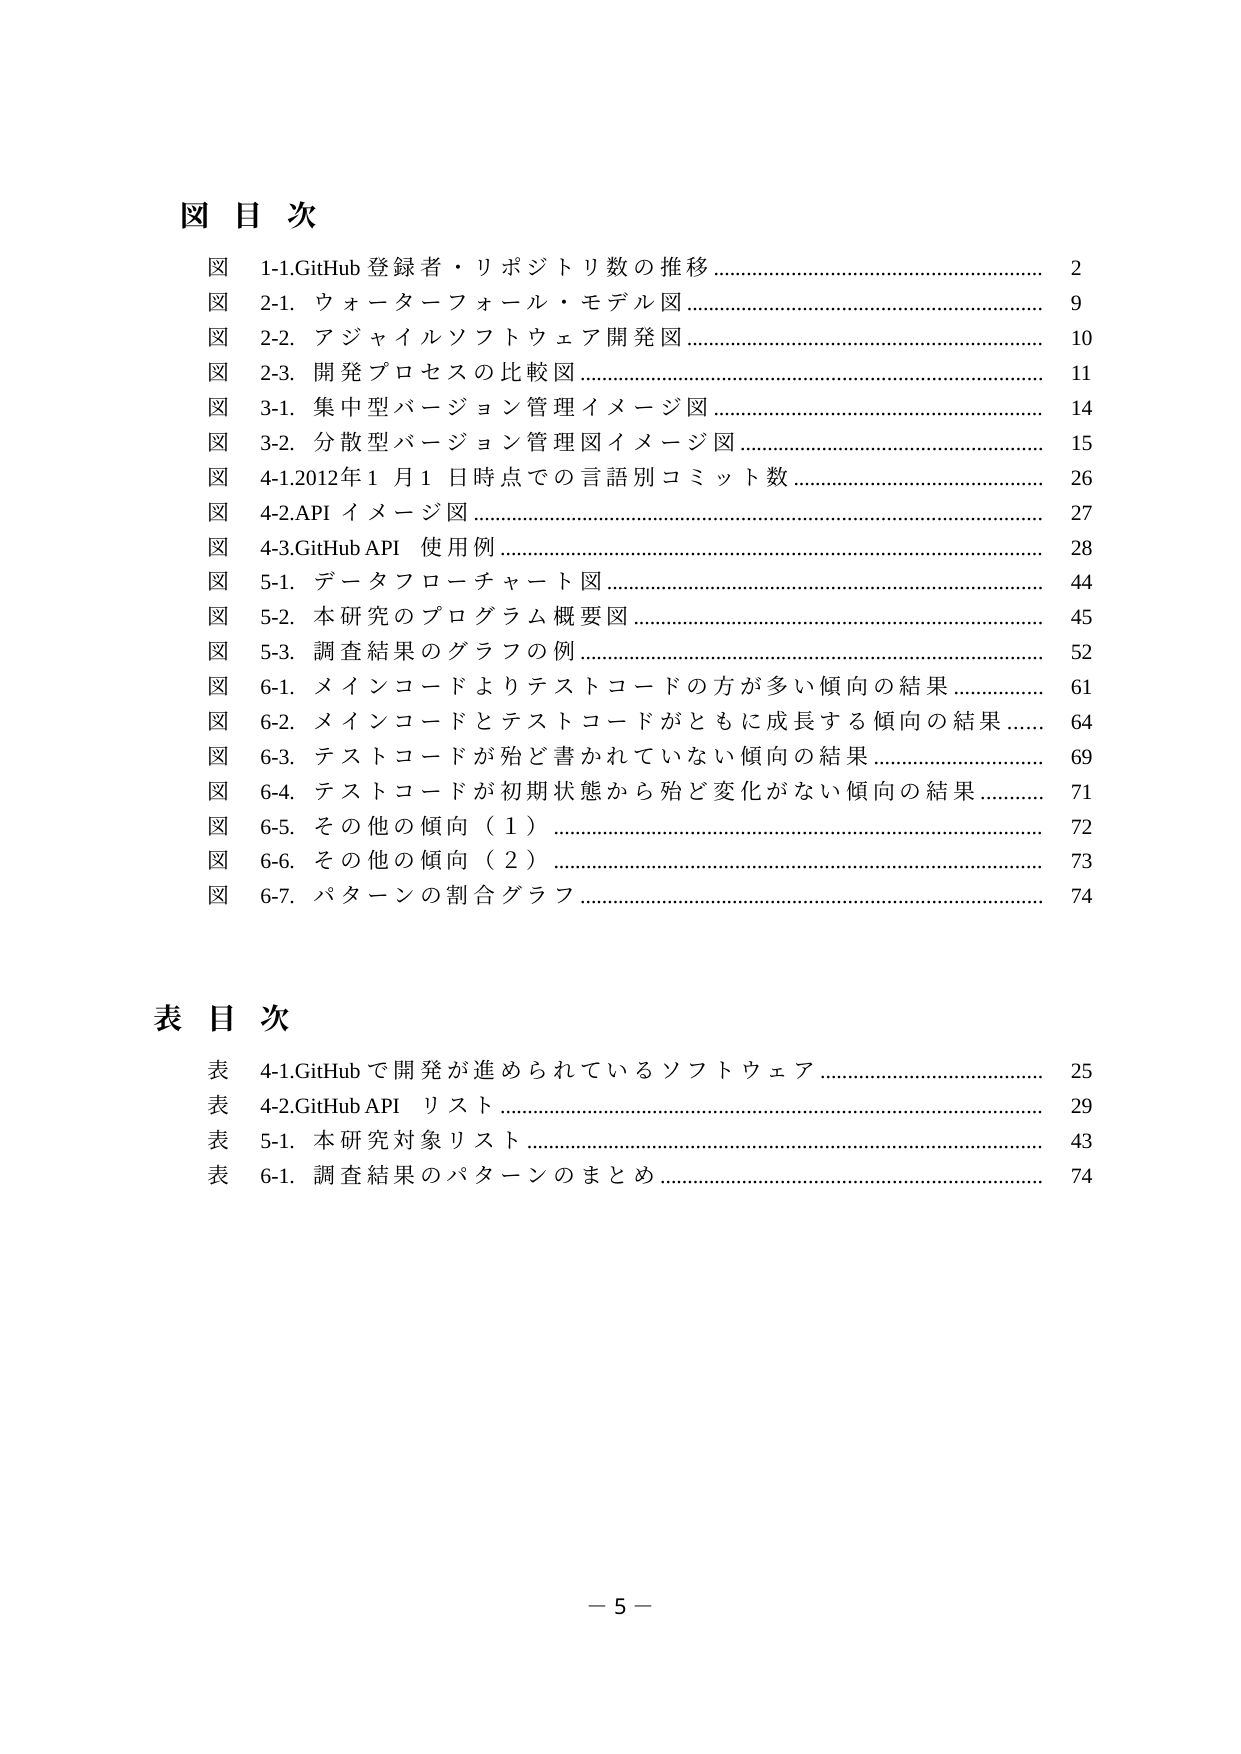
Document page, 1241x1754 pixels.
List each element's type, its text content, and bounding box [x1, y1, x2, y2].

text 表 6-1.調査結果のパターンのまとめ 74 [201, 1156, 1087, 1191]
text 図 5-1.データフローチャート図 44 [201, 563, 1087, 598]
text 図 2-2.アジャイルソフトウェア開発図 10 [201, 319, 1087, 353]
text 表 4-2.GitHub APIリスト 29 [201, 1086, 1087, 1121]
text 図 3-1.集中型バージョン管理イメージ図 14 [201, 388, 1087, 423]
text 表 5-1.本研究対象リスト 43 [201, 1121, 1087, 1156]
text 図 4-3.GitHub API使用例 28 [201, 528, 1087, 563]
text 図 6-7.パターンの割合グラフ 74 [201, 877, 1087, 912]
text 図 6-1.メインコードよりテストコードの方が多い傾向の結果 61 [201, 668, 1087, 702]
text 図 6-4.テストコードが初期状態から殆ど変化がない傾向の結果 71 [201, 772, 1087, 807]
text 図 1-1.GitHub登録者・リポジトリ数の推移 2 [201, 249, 1087, 284]
text 表 4-1.GitHubで開発が進められているソフトウェア 25 [201, 1051, 1087, 1086]
text 図目次 [154, 179, 1087, 249]
text 図 6-2.メインコードとテストコードがともに成長する傾向の結果 64 [201, 702, 1087, 737]
text 図 4-2.APIイメージ図 27 [201, 493, 1087, 528]
text 図 6-6.その他の傾向（２） 73 [201, 842, 1087, 877]
text 図 5-3.調査結果のグラフの例 52 [201, 633, 1087, 668]
text 表目次 [153, 982, 1087, 1051]
text 図 3-2.分散型バージョン管理図イメージ図 15 [201, 423, 1087, 458]
text 図 6-3.テストコードが殆ど書かれていない傾向の結果 69 [201, 737, 1087, 772]
text 図 5-2.本研究のプログラム概要図 45 [201, 598, 1087, 633]
text 図 2-3.開発プロセスの比較図 11 [201, 353, 1087, 388]
text 図 4-1.2012年1月1日時点での言語別コミット数 26 [201, 458, 1087, 493]
text 図 6-5.その他の傾向（１） 72 [201, 807, 1087, 842]
text 図 2-1.ウォーターフォール・モデル図 9 [201, 284, 1087, 319]
